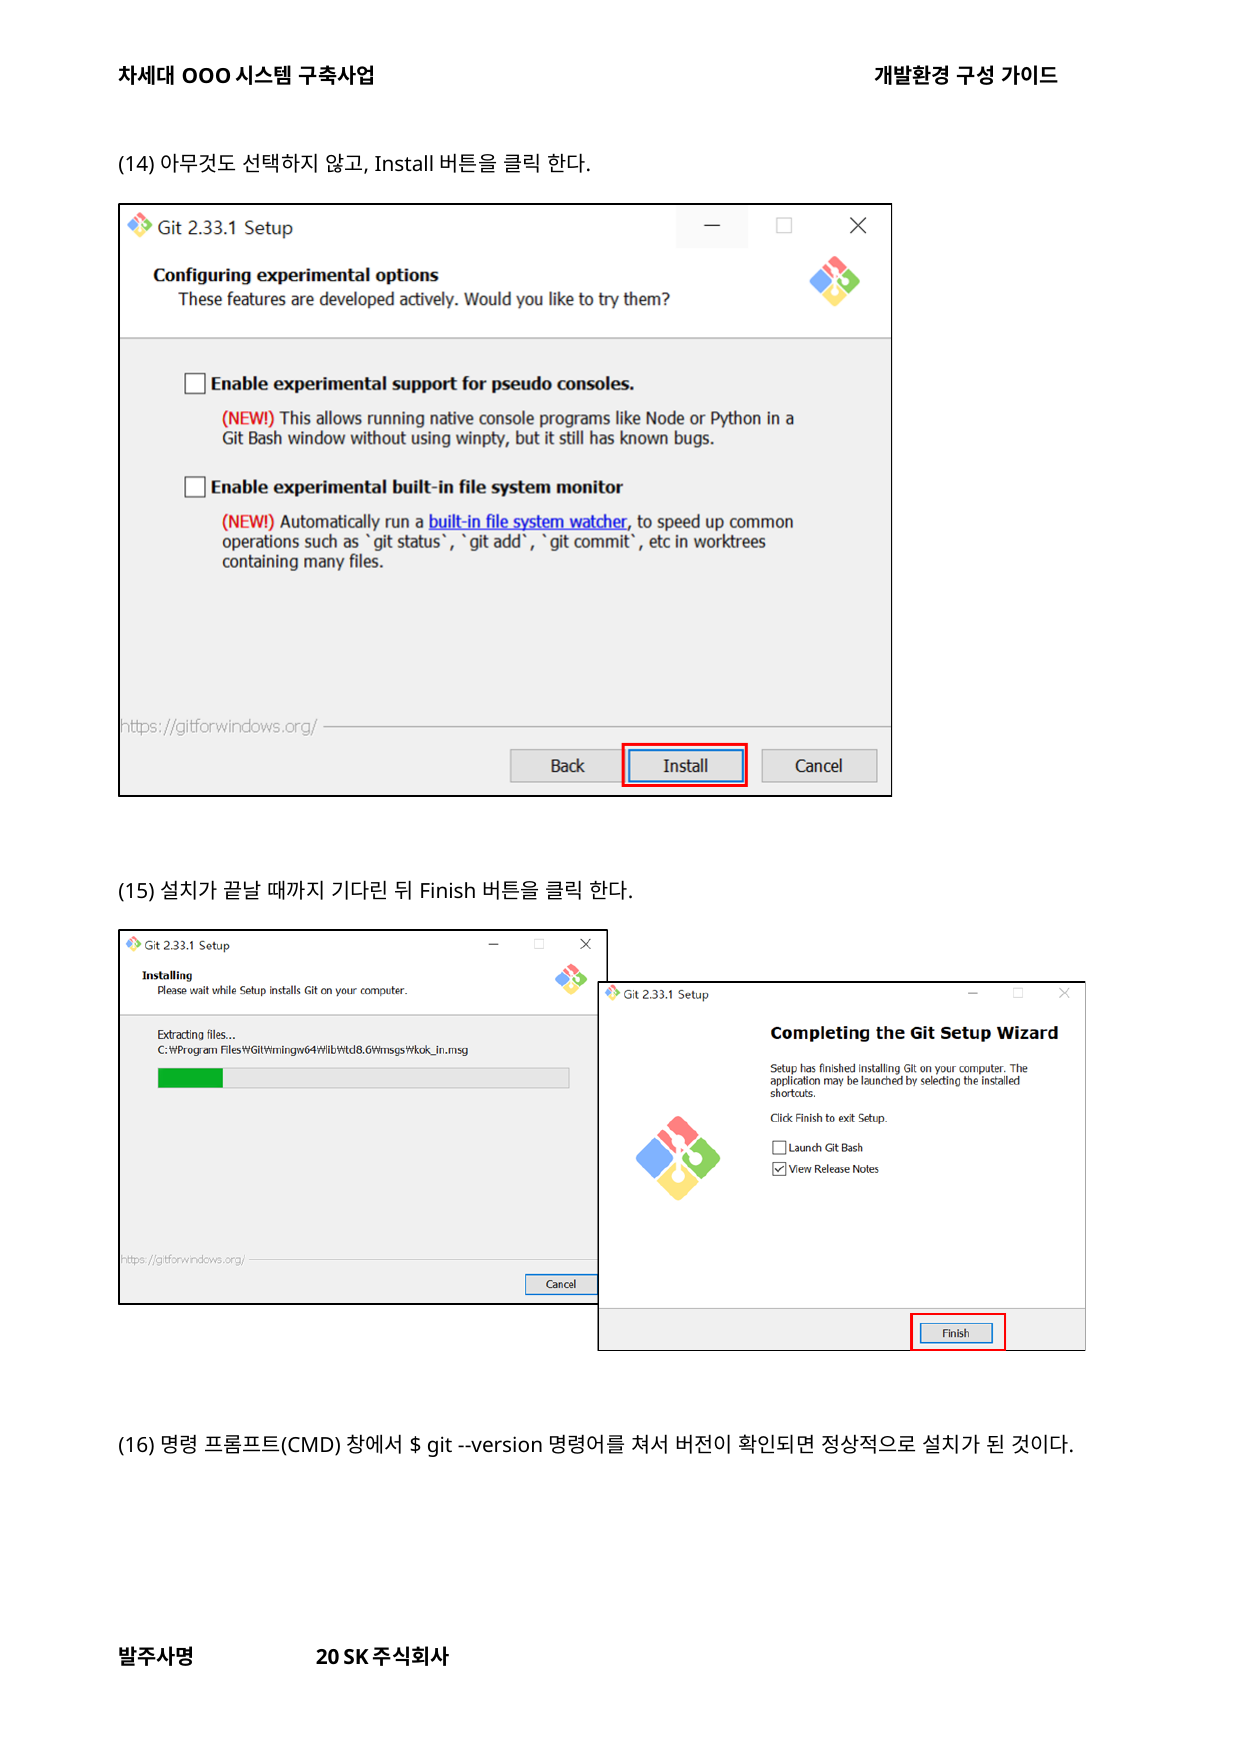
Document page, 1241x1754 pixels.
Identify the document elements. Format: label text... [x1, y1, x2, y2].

text (15) 설치가 끝날 때까지 기다린 뒤 Finish 버튼을 클릭 한다. [118, 874, 1122, 904]
text (14) 아무것도 선택하지 않고, Install 버튼을 클릭 한다. [118, 148, 1122, 178]
text (16) 명령 프롬프트(CMD) 창에서 $ git --version 명령어를 쳐서 버전이 확인되면 정상적으로 설치가 된 것이다. [118, 1429, 1122, 1459]
picture [118, 203, 893, 797]
picture [118, 929, 1086, 1351]
